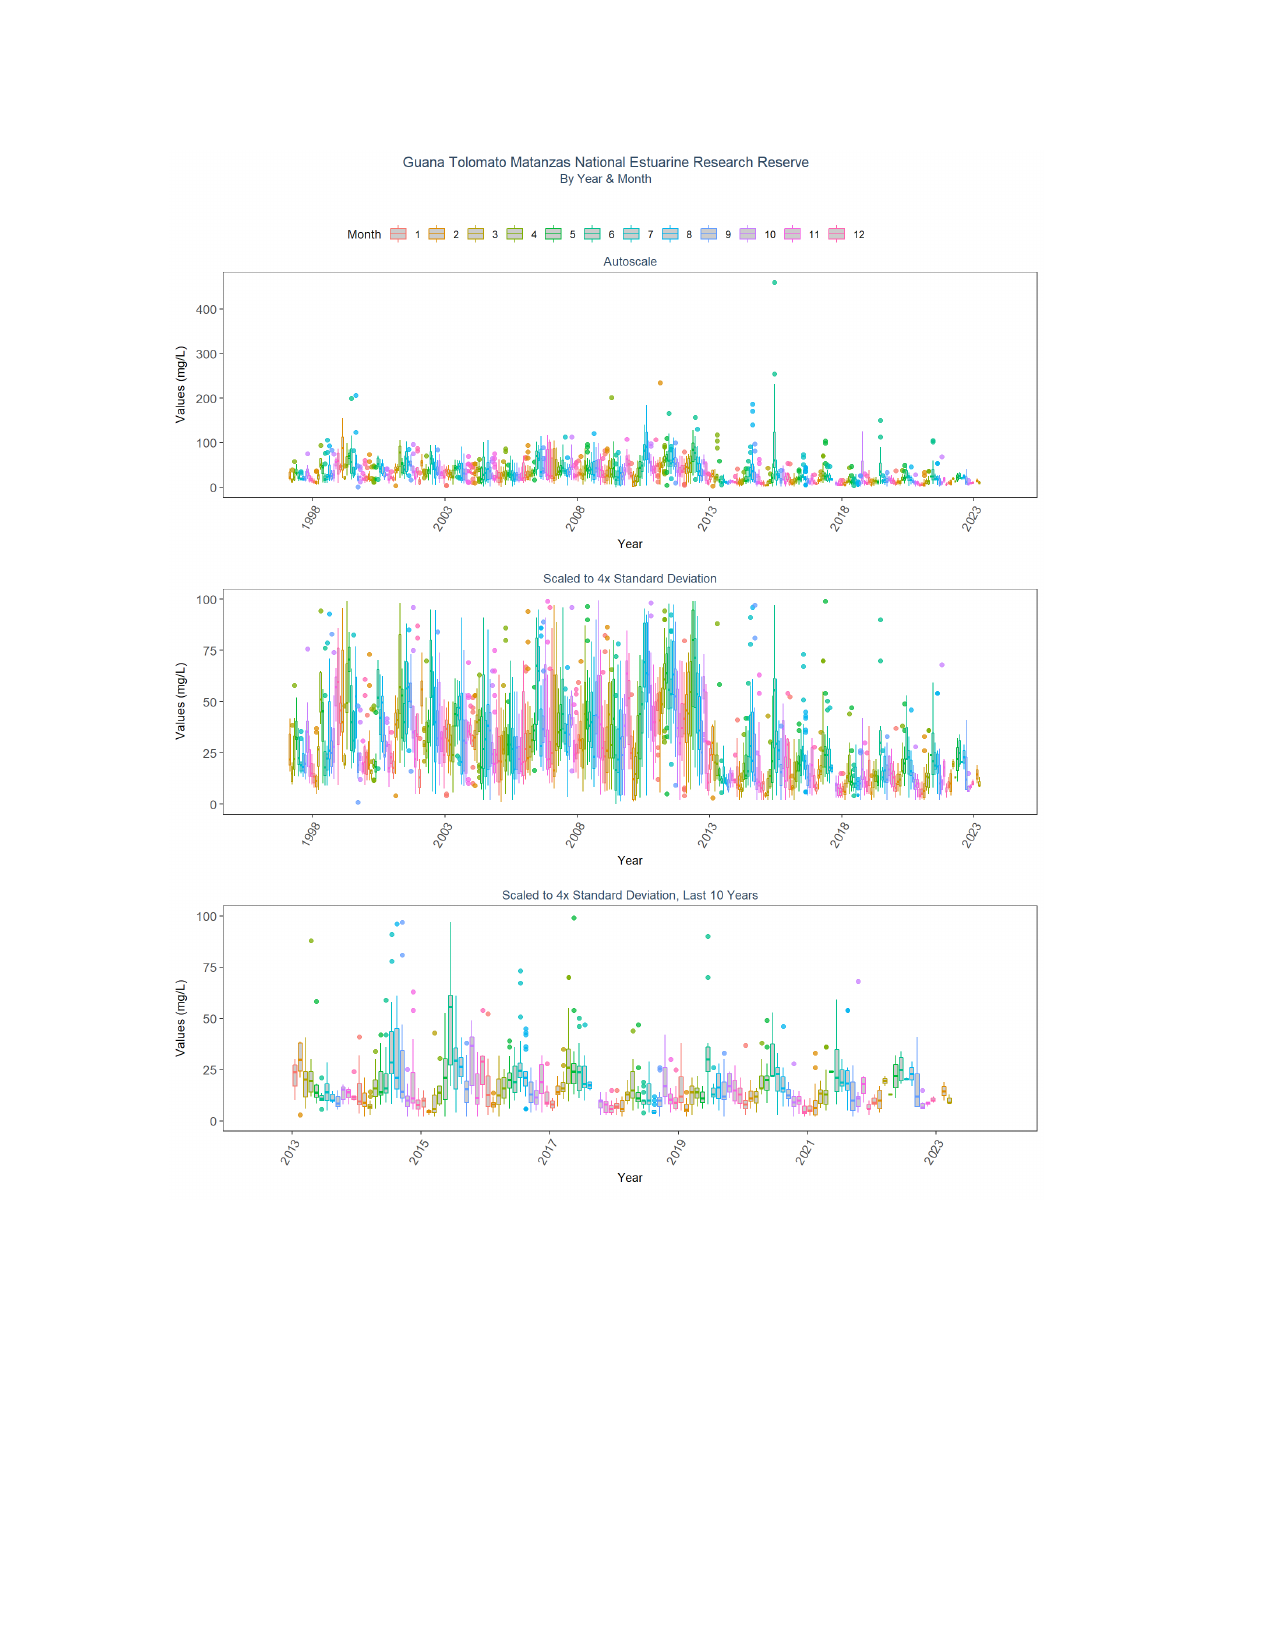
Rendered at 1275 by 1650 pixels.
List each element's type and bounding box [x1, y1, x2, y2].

picture [168, 150, 1044, 1200]
